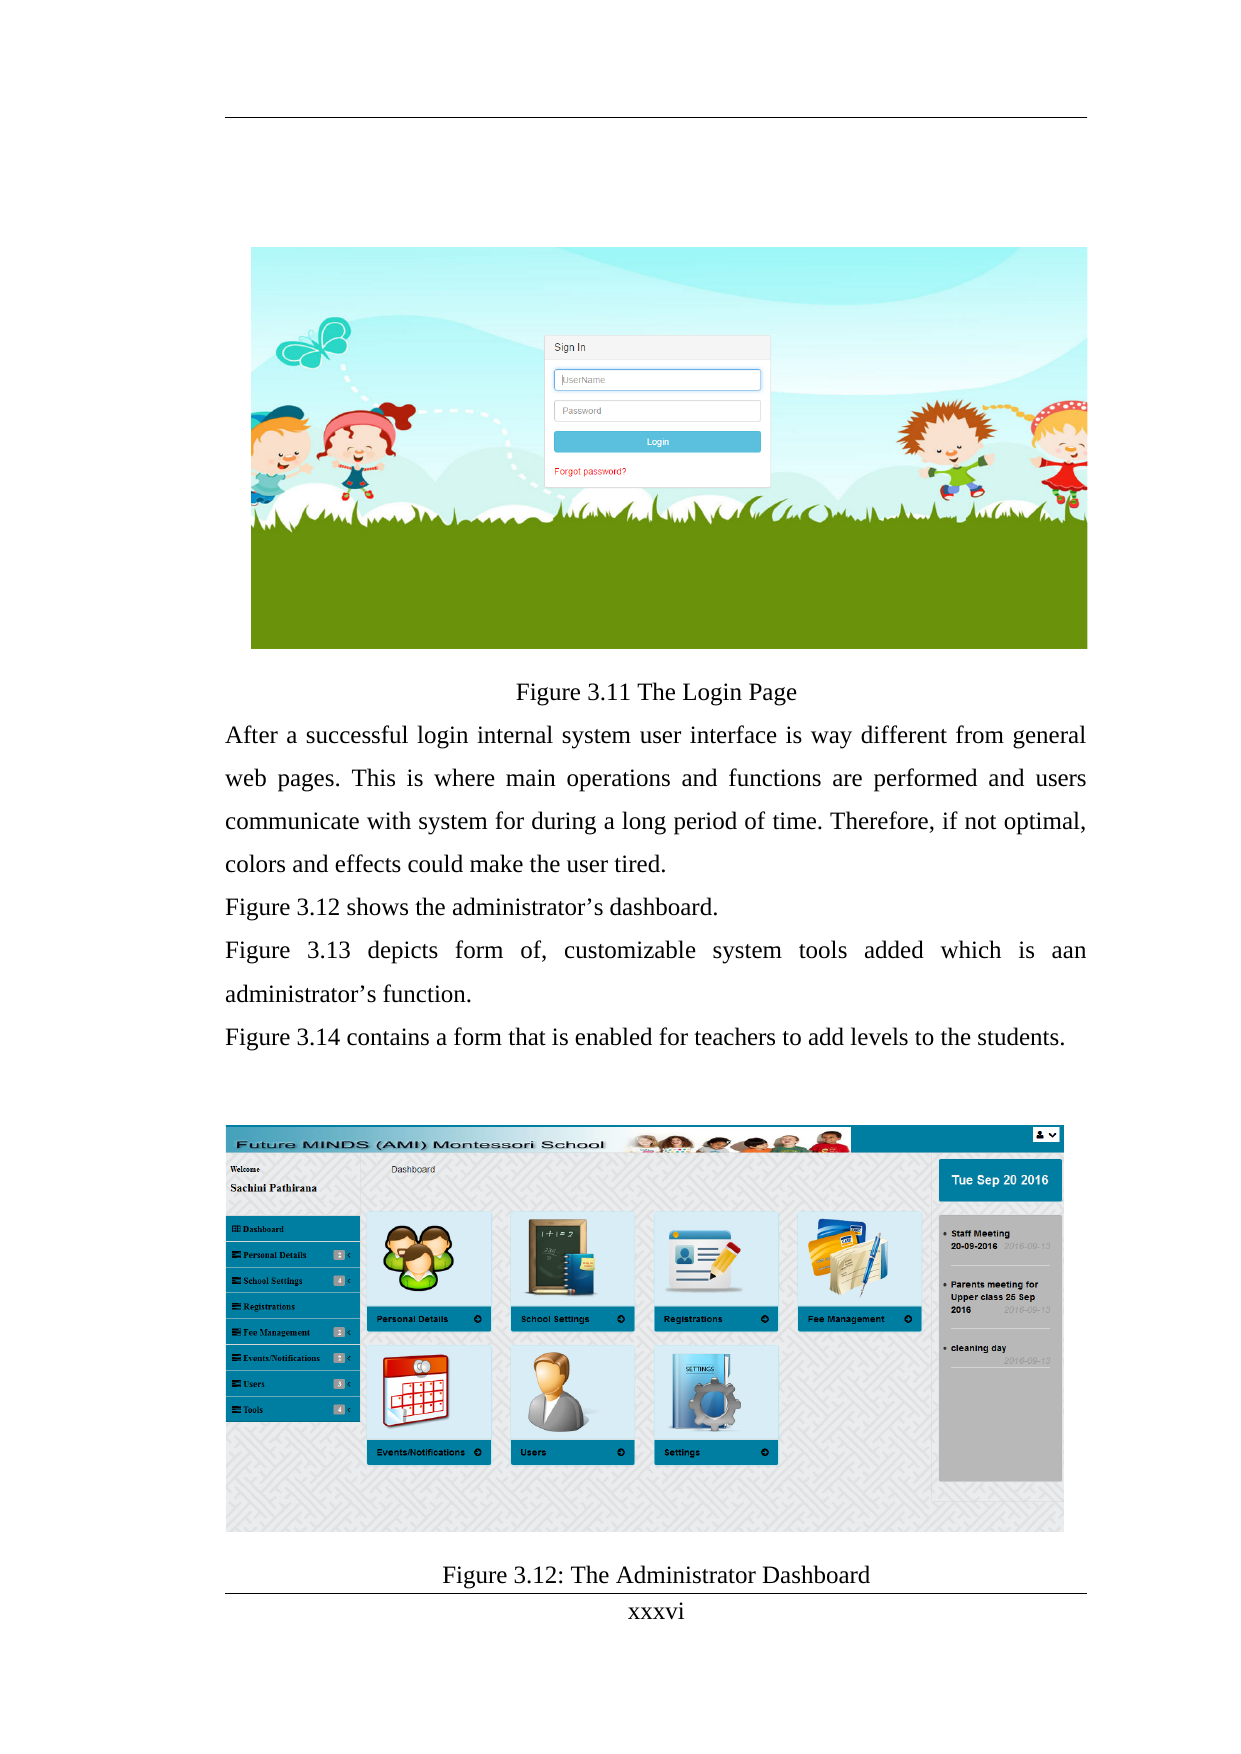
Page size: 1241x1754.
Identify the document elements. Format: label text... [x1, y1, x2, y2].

picture [1034, 1128, 1059, 1141]
text Figure 3.13 depicts form of, customizable system tools added which is aan administrator’s function. [225, 936, 1087, 1007]
picture [334, 1276, 344, 1285]
text Figure 3.12 shows the administrator’s dashboard. [225, 892, 1087, 921]
text After a successful login internal system user interface is way different from general web pages. This is where main operations and functions are performed and users communicate with system for during a long period of time. Therefore, if not optimal, colors and effects could make the user tired. [225, 720, 1087, 878]
picture [334, 1251, 344, 1259]
text Figure 3.14 contains a form that is enabled for teachers to add levels to the students. [225, 1022, 1087, 1051]
picture [334, 1354, 344, 1362]
picture [334, 1405, 344, 1414]
picture [251, 247, 1088, 649]
picture [225, 1128, 1064, 1532]
picture [334, 1328, 344, 1336]
picture [334, 1380, 344, 1388]
